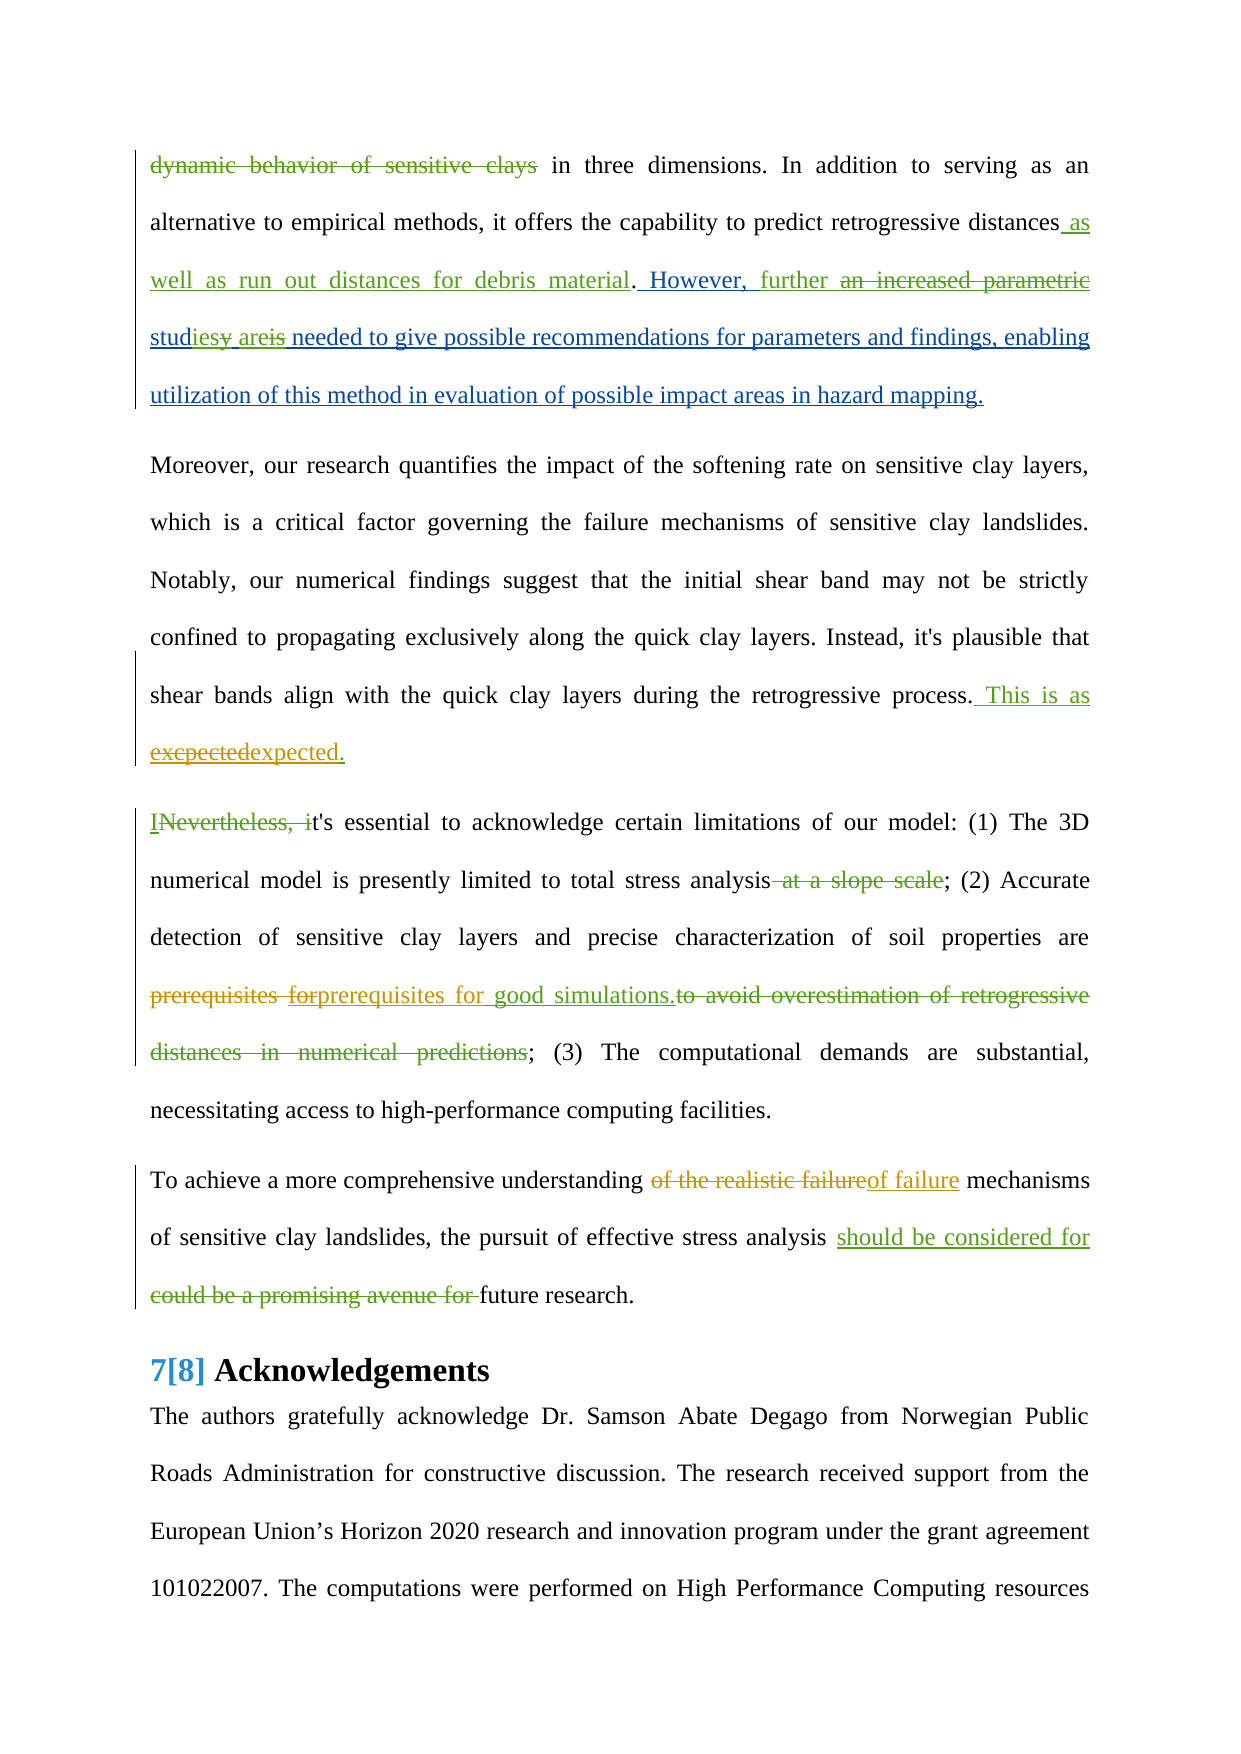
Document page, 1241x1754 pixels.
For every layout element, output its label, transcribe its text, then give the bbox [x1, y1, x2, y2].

text To achieve a more comprehensive understanding mechanisms of sensitive clay landslides, the pursuit of effective stress analysis future research. [150, 1165, 1090, 1309]
subtitle Acknowledgements [150, 1350, 1090, 1388]
text t's essential to acknowledge certain limitations of our model: (1) The 3D numerical model is presently limited to total stress analysis; (2) Accurate detection of sensitive clay layers and precise characterization of soil properties are ; (3) The computational demands are substantial, necessitating access to high-performance computing facilities. [150, 807, 1090, 1124]
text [150, 1401, 1090, 1602]
text Moreover, our research quantifies the impact of the softening rate on sensitive clay layers, which is a critical factor governing the failure mechanisms of sensitive clay landslides. Notably, our numerical findings suggest that the initial shear band may not be strictly confined to propagating exclusively along the quick clay layers. Instead, it's plausible that shear bands align with the quick clay layers during the retrogressive process. [150, 450, 1090, 766]
text in three dimensions. In addition to serving as an alternative to empirical methods, it offers the capability to predict retrogressive distances. [150, 150, 1090, 347]
text in three dimensions. In addition to serving as an alternative to empirical methods, it offers the capability to predict retrogressive distances. [150, 349, 1090, 409]
